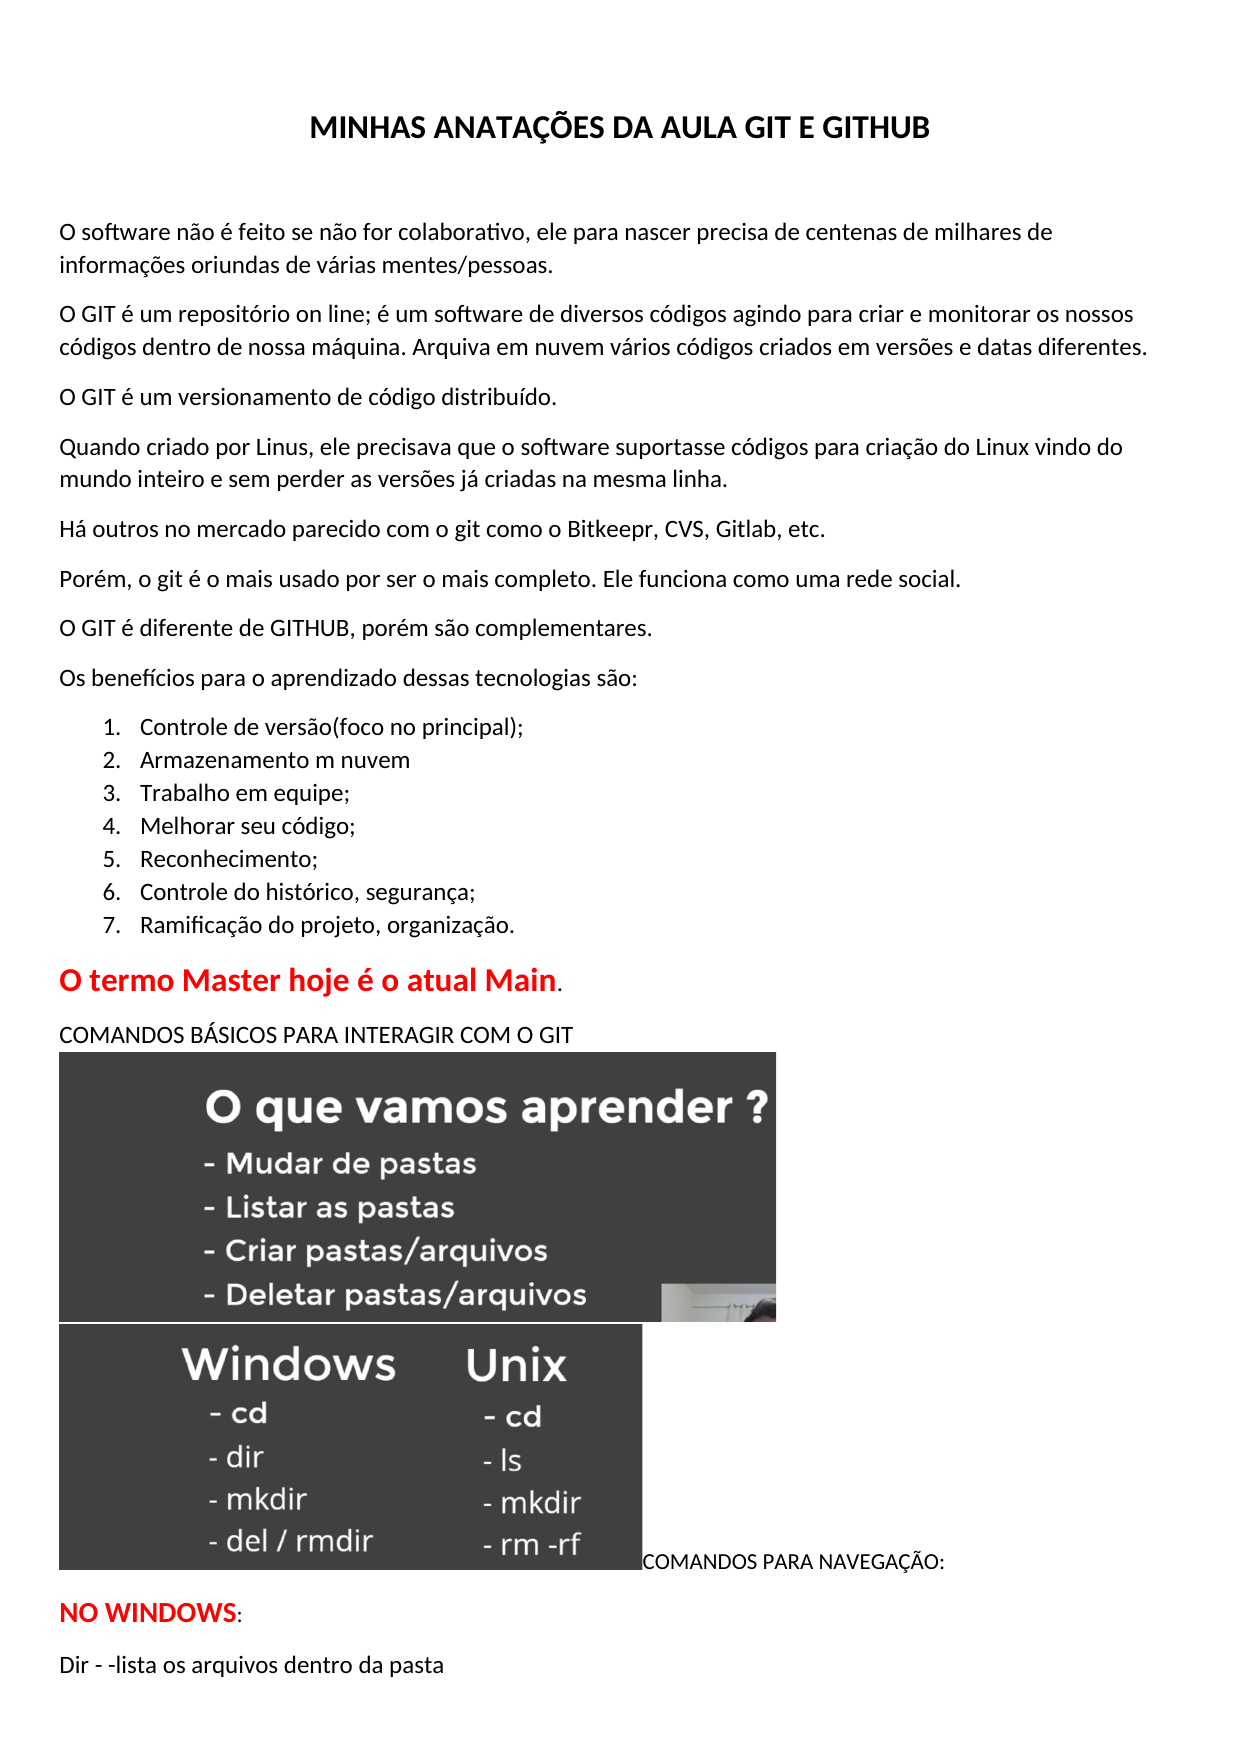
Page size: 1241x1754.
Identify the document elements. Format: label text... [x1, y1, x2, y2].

list Controle de versão(foco no principal); [102, 712, 1181, 742]
text MINHAS ANATAÇÕES DA AULA GIT E GITHUB [59, 106, 1181, 147]
text O software não é feito se não for colaborativo, ele para nascer precisa de centenas de milhares de informações oriundas de várias mentes/pessoas. [59, 216, 1181, 279]
list Melhorar seu código; [102, 810, 1181, 841]
text Quando criado por Linus, ele precisava que o software suportasse códigos para criação do Linux vindo do mundo inteiro e sem perder as versões já criadas na mesma linha. [59, 431, 1181, 494]
text O GIT é um repositório on line; é um software de diversos códigos agindo para criar e monitorar os nossos códigos dentro de nossa máquina. Arquiva em nuvem vários códigos criados em versões e datas diferentes. [59, 299, 1181, 362]
text NO WINDOWS: [59, 1594, 1181, 1629]
picture [59, 1052, 777, 1322]
list Armazenamento m nuvem [102, 744, 1181, 775]
list Reconhecimento; [102, 843, 1181, 874]
text O termo Master hoje é o atual Main. [59, 959, 1181, 999]
text Dir - -lista os arquivos dentro da pasta [59, 1649, 1181, 1679]
text Os benefícios para o aprendizado dessas tecnologias são: [59, 662, 1181, 692]
list Controle do histórico, segurança; [102, 876, 1181, 907]
text Porém, o git é o mais usado por ser o mais completo. Ele funciona como uma rede social. [59, 563, 1181, 593]
text O GIT é diferente de GITHUB, porém são complementares. [59, 612, 1181, 643]
text O GIT é um versionamento de código distribuído. [59, 381, 1181, 412]
list Trabalho em equipe; [102, 777, 1181, 808]
text Há outros no mercado parecido com o git como o Bitkeepr, CVS, Gitlab, etc. [59, 513, 1181, 544]
picture [59, 1324, 643, 1570]
list Ramificação do projeto, organização. [102, 909, 1181, 939]
